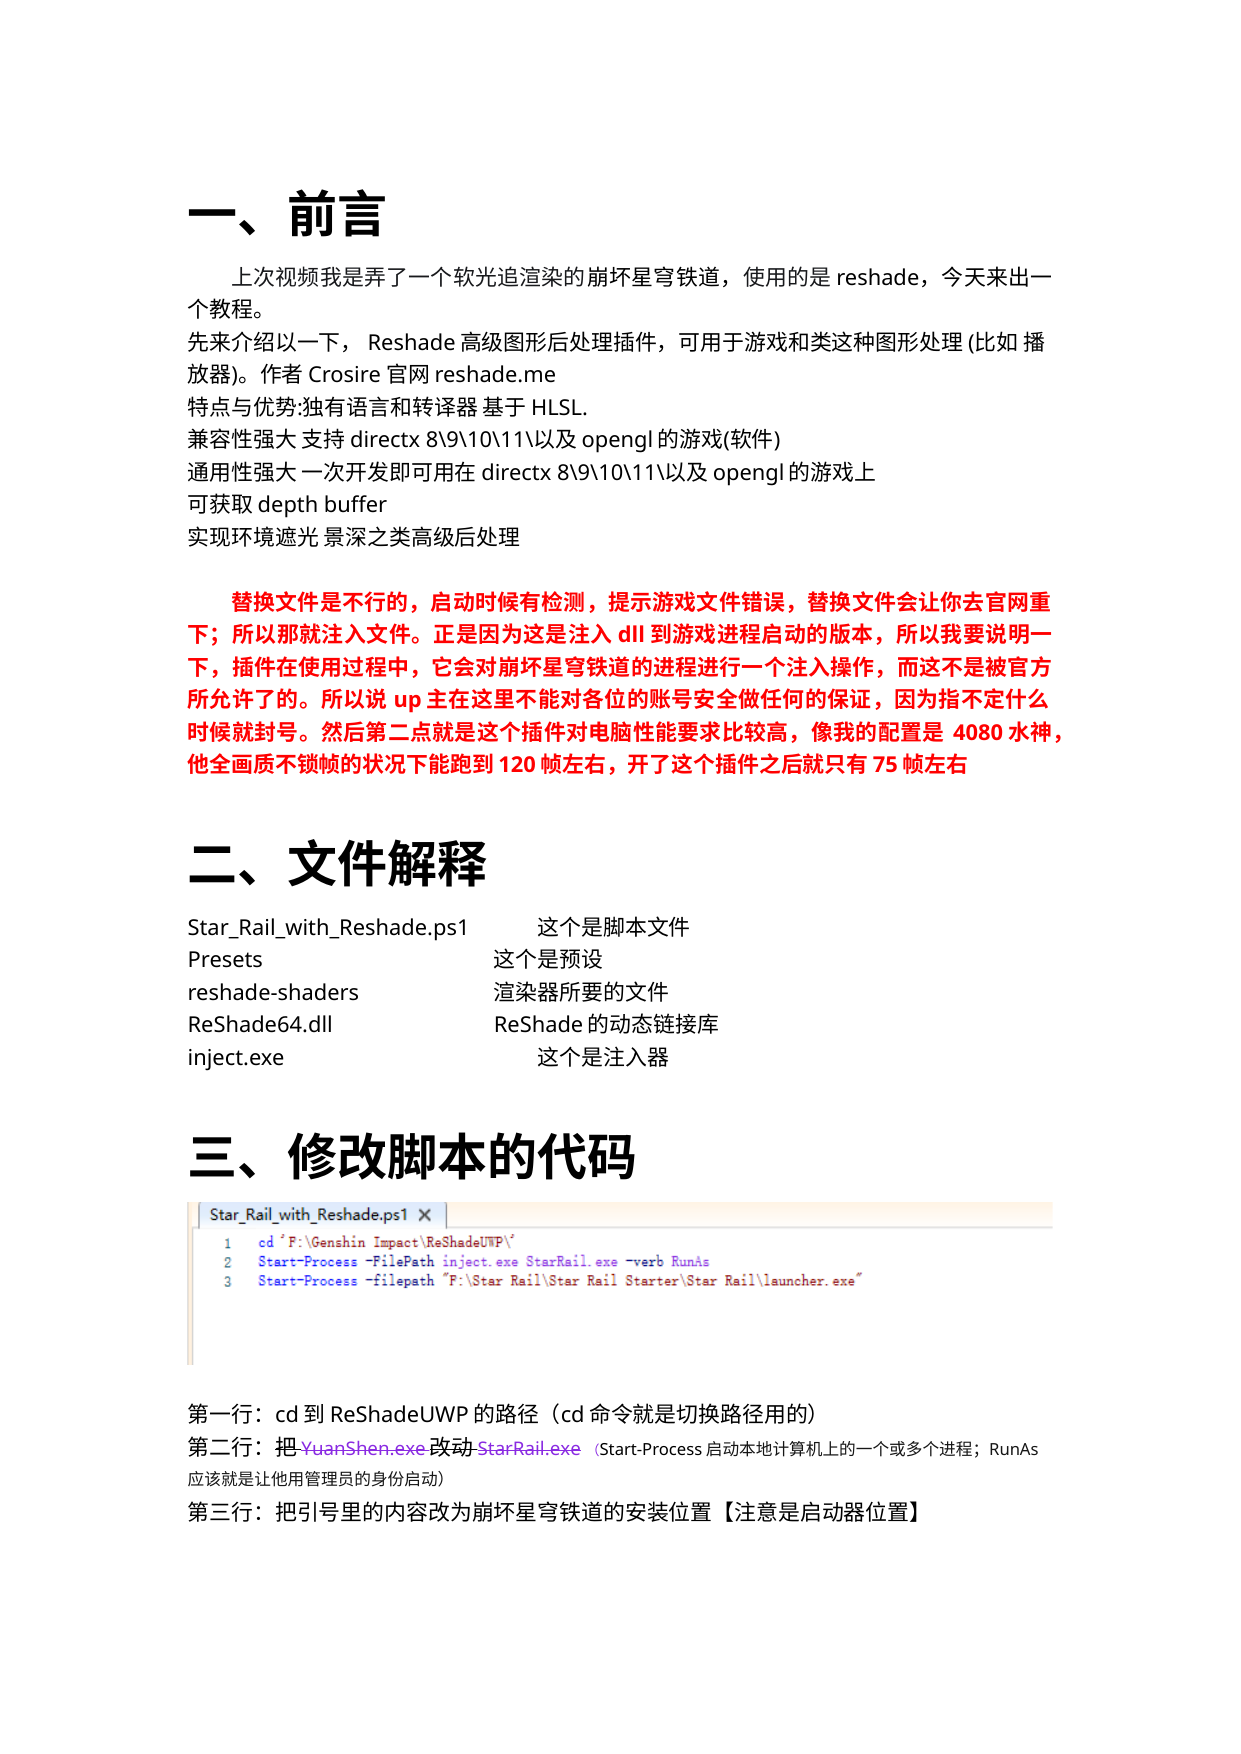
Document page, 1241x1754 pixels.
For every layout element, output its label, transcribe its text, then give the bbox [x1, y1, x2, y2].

text 二、文件解释 [187, 812, 1053, 909]
text ReShade64.dll ReShade的动态链接库 [187, 1007, 1053, 1039]
text 先来介绍以一下， Reshade高级图形后处理插件，可用于游戏和类这种图形处理 (比如 播放器)。作者Crosire 官网reshade.me 特点与优势:独有语言和转译器 基于HLSL. 兼容性强大 支持directx 8\9\10\11\以及opengl的游戏(软件) 通用性强大 一次开发即可用在directx 8\9\10\11\以及opengl的游戏上 可获取depth buffer 实现环境遮光 景深之类高级后处理 [187, 324, 1053, 584]
text Presets 这个是预设 [187, 942, 1053, 974]
text 第三行：把引号里的内容改为崩坏星穹铁道的安装位置【注意是启动器位置】 [187, 1494, 1053, 1527]
text 第二行：把YuanShen.exe改动StarRail.exe （Start-Process启动本地计算机上的一个或多个进程；RunAs应该就是让他用管理员的身份启动） [187, 1429, 1053, 1494]
text 替换文件是不行的，启动时候有检测，提示游戏文件错误，替换文件会让你去官网重下；所以那就注入文件。正是因为这是注入dll到游戏进程启动的版本，所以我要说明一下，插件在使用过程中，它会对崩坏星穹铁道的进程进行一个注入操作，而这不是被官方所允许了的。所以说up主在这里不能对各位的账号安全做任何的保证，因为指不定什么时候就封号。然后第二点就是这个插件对电脑性能要求比较高，像我的配置是4080水神，他全画质不锁帧的状况下能跑到120帧左右，开了这个插件之后就只有75帧左右 [187, 584, 1053, 779]
text inject.exe 这个是注入器 [187, 1039, 1053, 1072]
text reshade-shaders 渲染器所要的文件 [187, 974, 1053, 1007]
text 第一行：cd到ReShadeUWP的路径（cd命令就是切换路径用的） [808, 1397, 1053, 1429]
picture [187, 1202, 1053, 1365]
text 第一行：cd到ReShadeUWP的路径（cd命令就是切换路径用的） [187, 1397, 676, 1429]
text Star_Rail_with_Reshade.ps1 这个是脚本文件 [187, 909, 1053, 942]
text 一、前言 [187, 162, 1053, 259]
text 上次视频我是弄了一个软光追渲染的崩坏星穹铁道，使用的是reshade，今天来出一个教程。 [187, 259, 1053, 324]
text 三、修改脚本的代码 [187, 1104, 1053, 1202]
